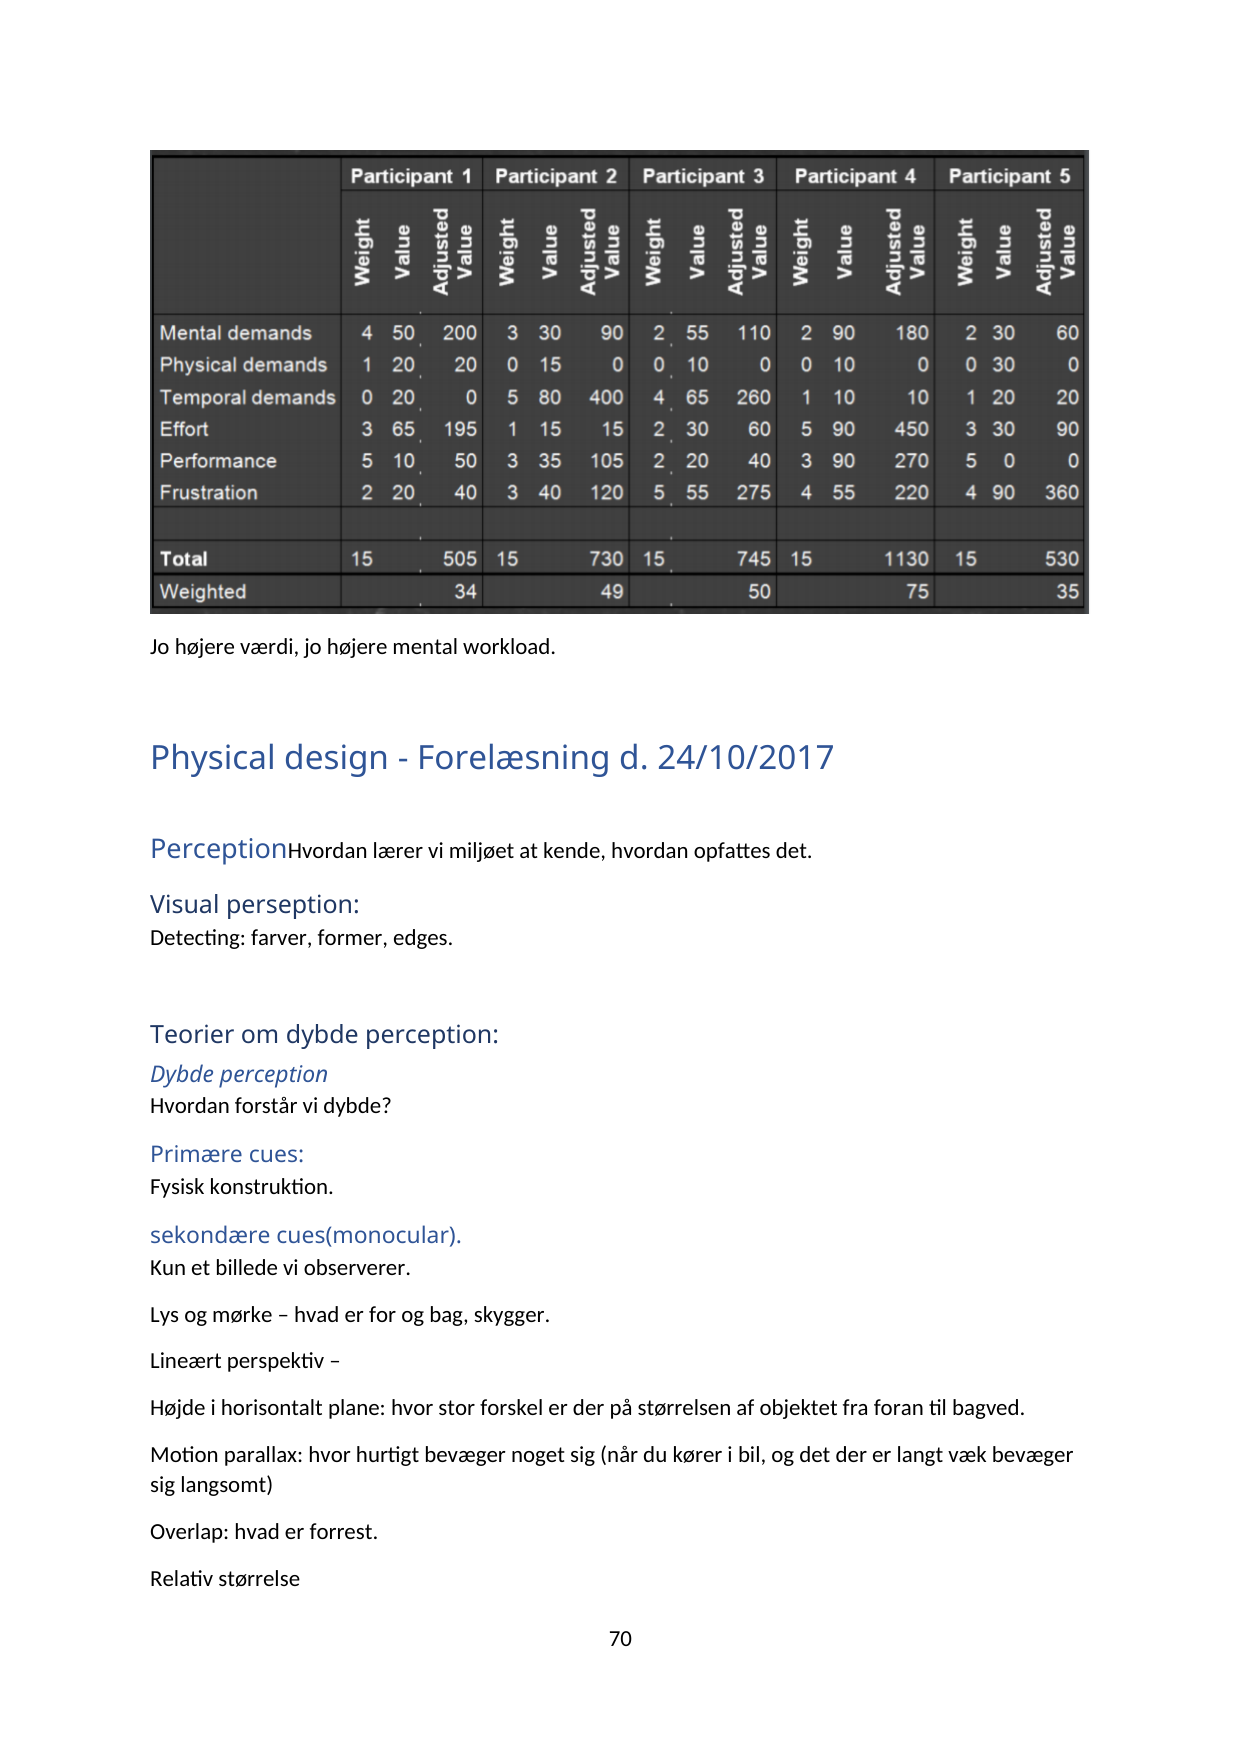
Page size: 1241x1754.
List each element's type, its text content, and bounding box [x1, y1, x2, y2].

text Jo højere værdi, jo højere mental workload. [150, 632, 1090, 660]
text Motion parallax: hvor hurtigt bevæger noget sig (når du kører i bil, og det der er langt væk bevæger sig langsomt) [150, 1440, 1090, 1498]
subtitle Visual perseption: [150, 886, 1090, 920]
text Lineært perspektiv – [150, 1347, 1090, 1374]
subtitle Dybde perception [150, 1058, 1090, 1089]
text Højde i horisontalt plane: hvor stor forskel er der på størrelsen af objektet fra foran til bagved. [150, 1393, 1090, 1421]
text Kun et billede vi observerer. [150, 1253, 1090, 1281]
text PerceptionHvordan lærer vi miljøet at kende, hvordan opfattes det. [150, 830, 1090, 867]
subtitle Primære cues: [150, 1138, 1090, 1170]
text Fysisk konstruktion. [150, 1172, 1090, 1200]
text Overlap: hvad er forrest. [150, 1517, 1090, 1545]
subtitle Teorier om dybde perception: [150, 1017, 1090, 1051]
text Hvordan forstår vi dybde? [150, 1092, 1090, 1119]
text Detecting: farver, former, edges. [150, 923, 1090, 951]
text Relativ størrelse [150, 1564, 1090, 1592]
subtitle sekondære cues(monocular). [150, 1219, 1090, 1250]
subtitle Physical design - Forelæsning d. 24/10/2017 [150, 734, 1090, 779]
picture [150, 150, 1091, 614]
text Lys og mørke – hvad er for og bag, skygger. [150, 1300, 1090, 1328]
